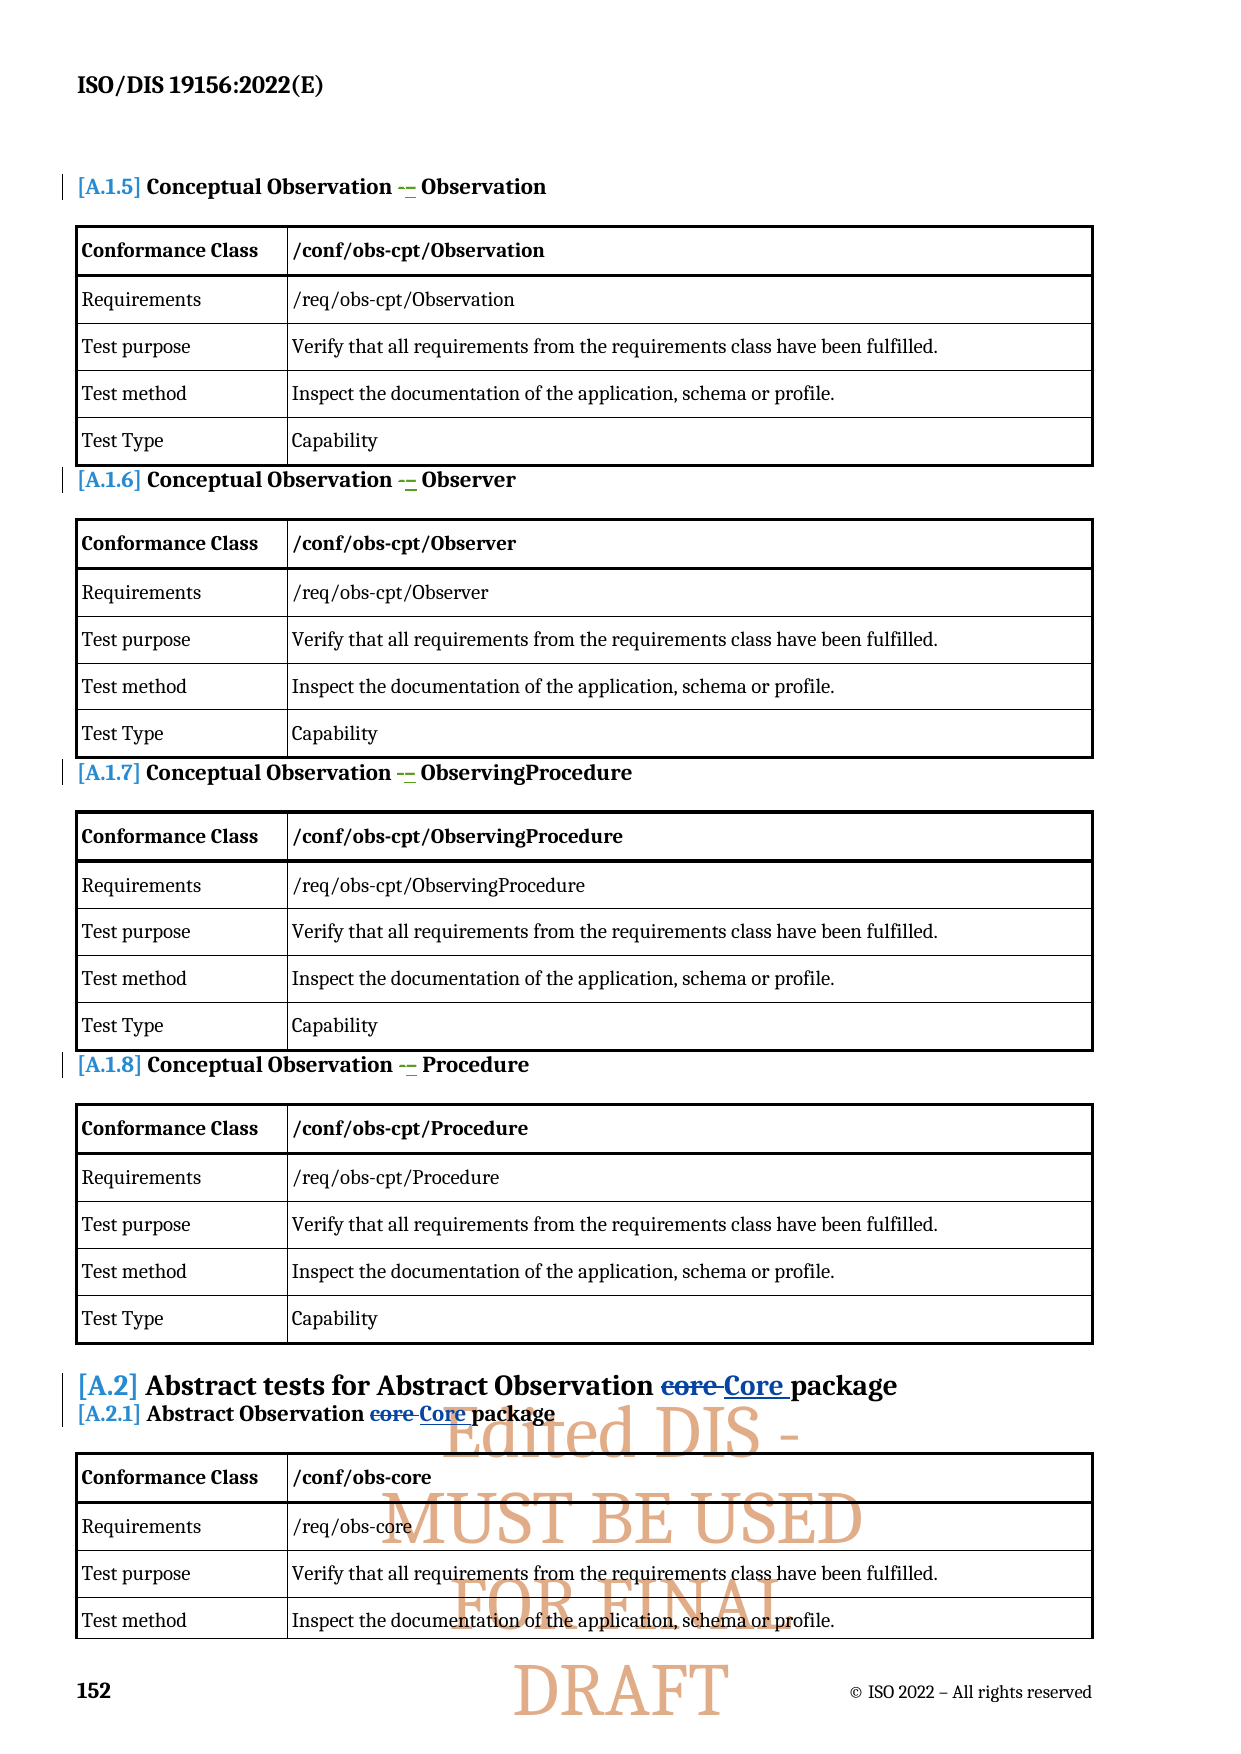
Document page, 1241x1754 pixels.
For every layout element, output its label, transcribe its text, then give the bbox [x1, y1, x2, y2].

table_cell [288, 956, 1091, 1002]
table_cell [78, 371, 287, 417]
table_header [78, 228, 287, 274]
text Abstract Observation package [77, 1401, 1092, 1427]
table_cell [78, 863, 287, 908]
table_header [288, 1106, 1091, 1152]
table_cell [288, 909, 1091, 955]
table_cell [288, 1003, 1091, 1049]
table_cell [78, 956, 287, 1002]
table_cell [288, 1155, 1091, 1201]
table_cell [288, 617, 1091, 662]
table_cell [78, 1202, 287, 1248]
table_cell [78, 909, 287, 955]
text Conceptual Observation Observer [77, 467, 1092, 493]
text Abstract tests for Abstract Observation package [77, 1373, 1092, 1401]
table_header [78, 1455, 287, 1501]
text Conceptual Observation ObservingProcedure [77, 759, 1092, 785]
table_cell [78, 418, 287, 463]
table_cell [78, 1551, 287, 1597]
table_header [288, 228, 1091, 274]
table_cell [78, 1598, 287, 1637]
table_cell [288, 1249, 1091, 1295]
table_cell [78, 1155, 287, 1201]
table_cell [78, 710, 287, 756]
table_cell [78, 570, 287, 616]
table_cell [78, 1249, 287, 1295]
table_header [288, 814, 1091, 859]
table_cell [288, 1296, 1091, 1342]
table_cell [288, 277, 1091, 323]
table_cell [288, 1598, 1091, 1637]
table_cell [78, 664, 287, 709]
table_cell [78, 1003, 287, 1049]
text Conceptual Observation Procedure [77, 1052, 1092, 1078]
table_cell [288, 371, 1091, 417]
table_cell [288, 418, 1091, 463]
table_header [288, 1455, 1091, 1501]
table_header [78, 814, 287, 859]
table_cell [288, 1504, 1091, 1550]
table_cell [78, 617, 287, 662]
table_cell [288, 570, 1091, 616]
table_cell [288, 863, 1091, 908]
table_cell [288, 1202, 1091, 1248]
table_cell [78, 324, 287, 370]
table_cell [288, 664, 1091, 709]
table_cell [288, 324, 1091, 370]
text Conceptual Observation Observation [77, 174, 1092, 200]
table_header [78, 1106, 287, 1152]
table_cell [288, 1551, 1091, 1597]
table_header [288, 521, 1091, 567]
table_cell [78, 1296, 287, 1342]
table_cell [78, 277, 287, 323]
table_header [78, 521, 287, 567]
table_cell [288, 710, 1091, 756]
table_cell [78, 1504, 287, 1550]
